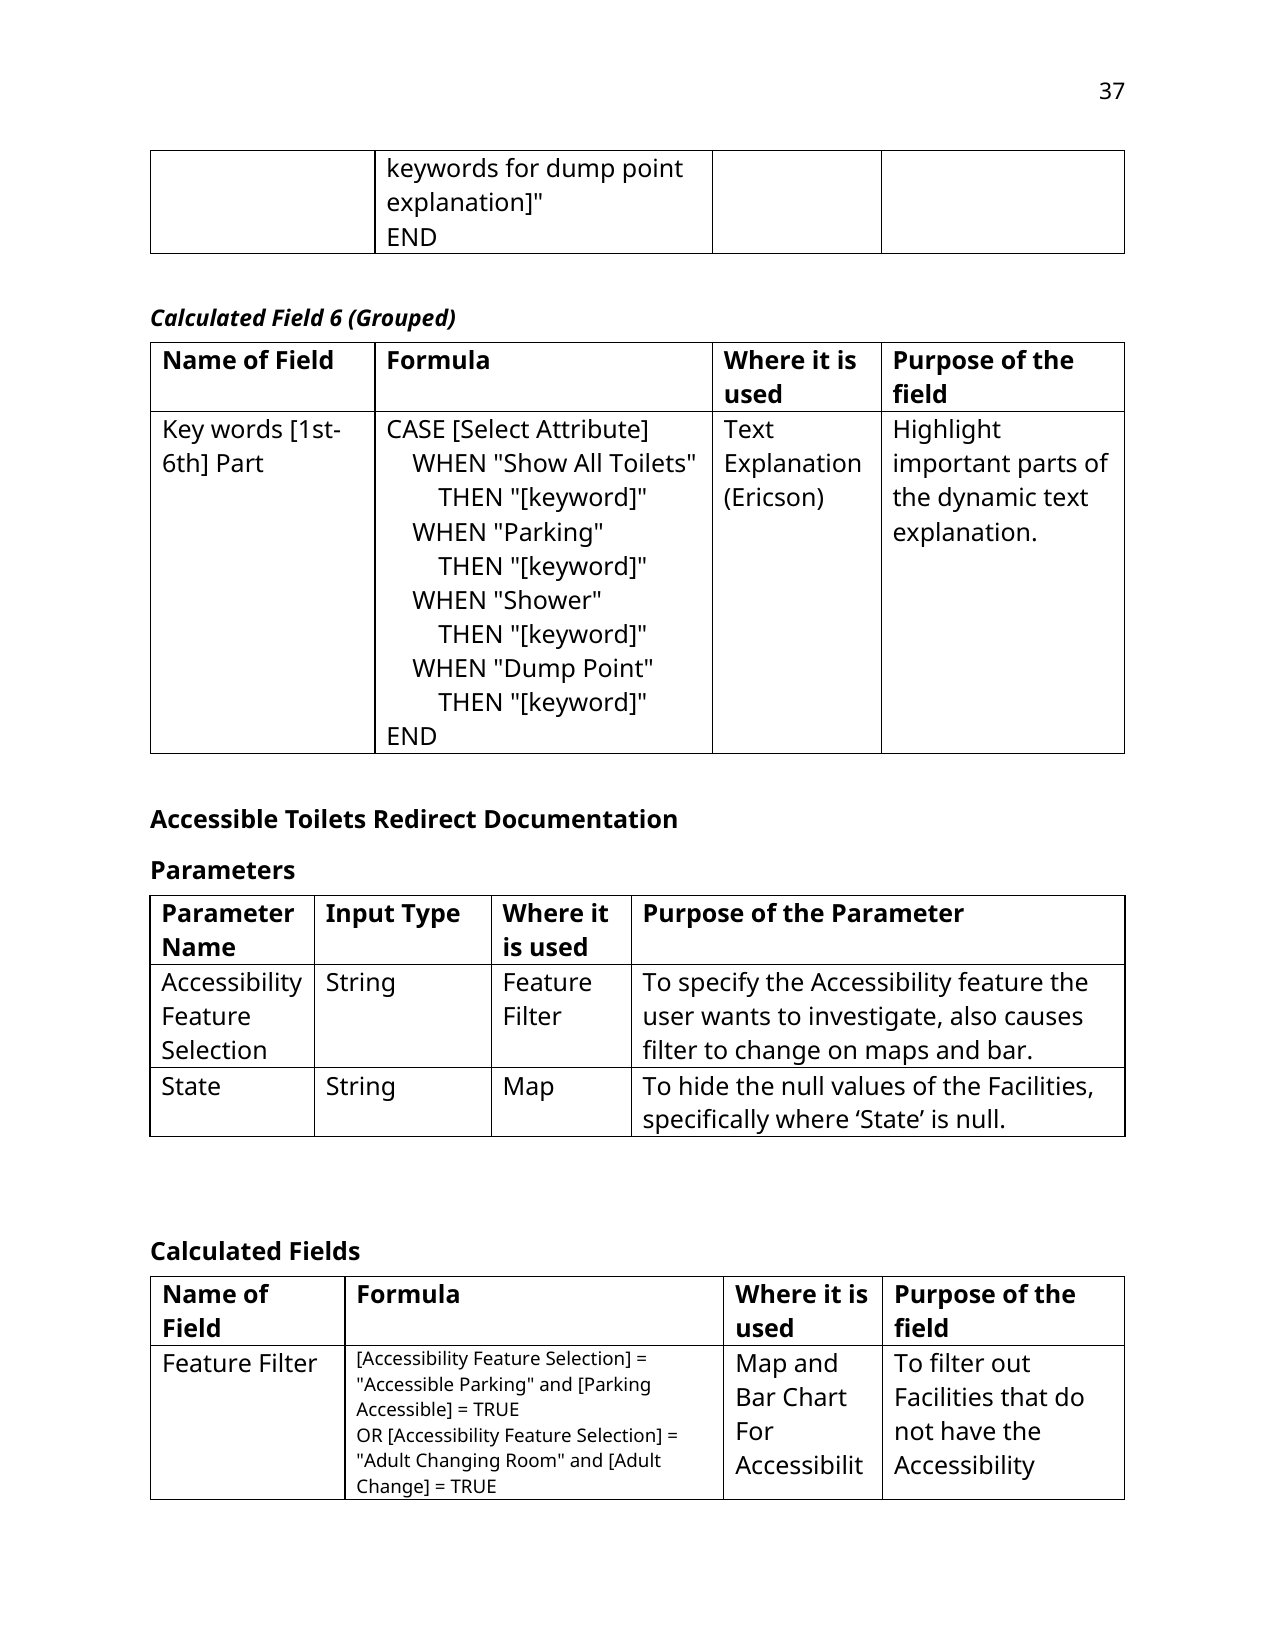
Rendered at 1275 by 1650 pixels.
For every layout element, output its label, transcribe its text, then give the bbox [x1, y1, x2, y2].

table_header Where it is used [724, 1277, 882, 1345]
table_header Name of Field [151, 343, 374, 411]
table_cell CASE [Select Attribute] WHEN "Show All Toilets" THEN "[keyword]" WHEN "Parking" THEN "[keyword]" WHEN "Shower" THEN "[keyword]" WHEN "Dump Point" THEN "[keyword]" END [376, 412, 712, 753]
table_cell Accessibility Feature Selection [151, 965, 314, 1067]
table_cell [376, 151, 712, 253]
table_header Where it is used [713, 343, 881, 411]
table_header Purpose of the field [882, 343, 1124, 411]
table_header Purpose of the Parameter [632, 896, 1124, 964]
subtitle Parameters [150, 852, 1125, 886]
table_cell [724, 1346, 882, 1499]
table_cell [151, 151, 374, 253]
table_header Parameter Name [151, 896, 314, 964]
table_header Formula [376, 343, 712, 411]
subtitle Calculated Fields [150, 1233, 1125, 1267]
table_header Purpose of the field [883, 1277, 1124, 1345]
table_cell String [315, 1068, 491, 1136]
table_cell Key words [1st-6th] Part [151, 412, 374, 753]
subtitle Accessible Toilets Redirect Documentation [150, 802, 1125, 836]
table_cell String [315, 965, 491, 1067]
table_cell Map [492, 1068, 631, 1136]
table_cell Feature Filter [492, 965, 631, 1067]
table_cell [713, 151, 881, 253]
table_cell State [151, 1068, 314, 1136]
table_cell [882, 151, 1124, 253]
table_cell Highlight important parts of the dynamic text explanation. [882, 412, 1124, 753]
table_cell Text Explanation (Ericson) [713, 412, 881, 753]
table_cell To hide the null values of the Facilities, specifically where ‘State’ is null. [632, 1068, 1124, 1136]
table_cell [346, 1346, 723, 1499]
table_header Where it is used [492, 896, 631, 964]
subtitle Calculated Field 6 (Grouped) [150, 302, 1125, 333]
table_cell Feature Filter [151, 1346, 344, 1499]
table_cell To specify the Accessibility feature the user wants to investigate, also causes filter to change on maps and bar. [632, 965, 1124, 1067]
table_header Name of Field [151, 1277, 344, 1345]
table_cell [883, 1346, 1124, 1499]
table_header Formula [346, 1277, 723, 1345]
table_header Input Type [315, 896, 491, 964]
